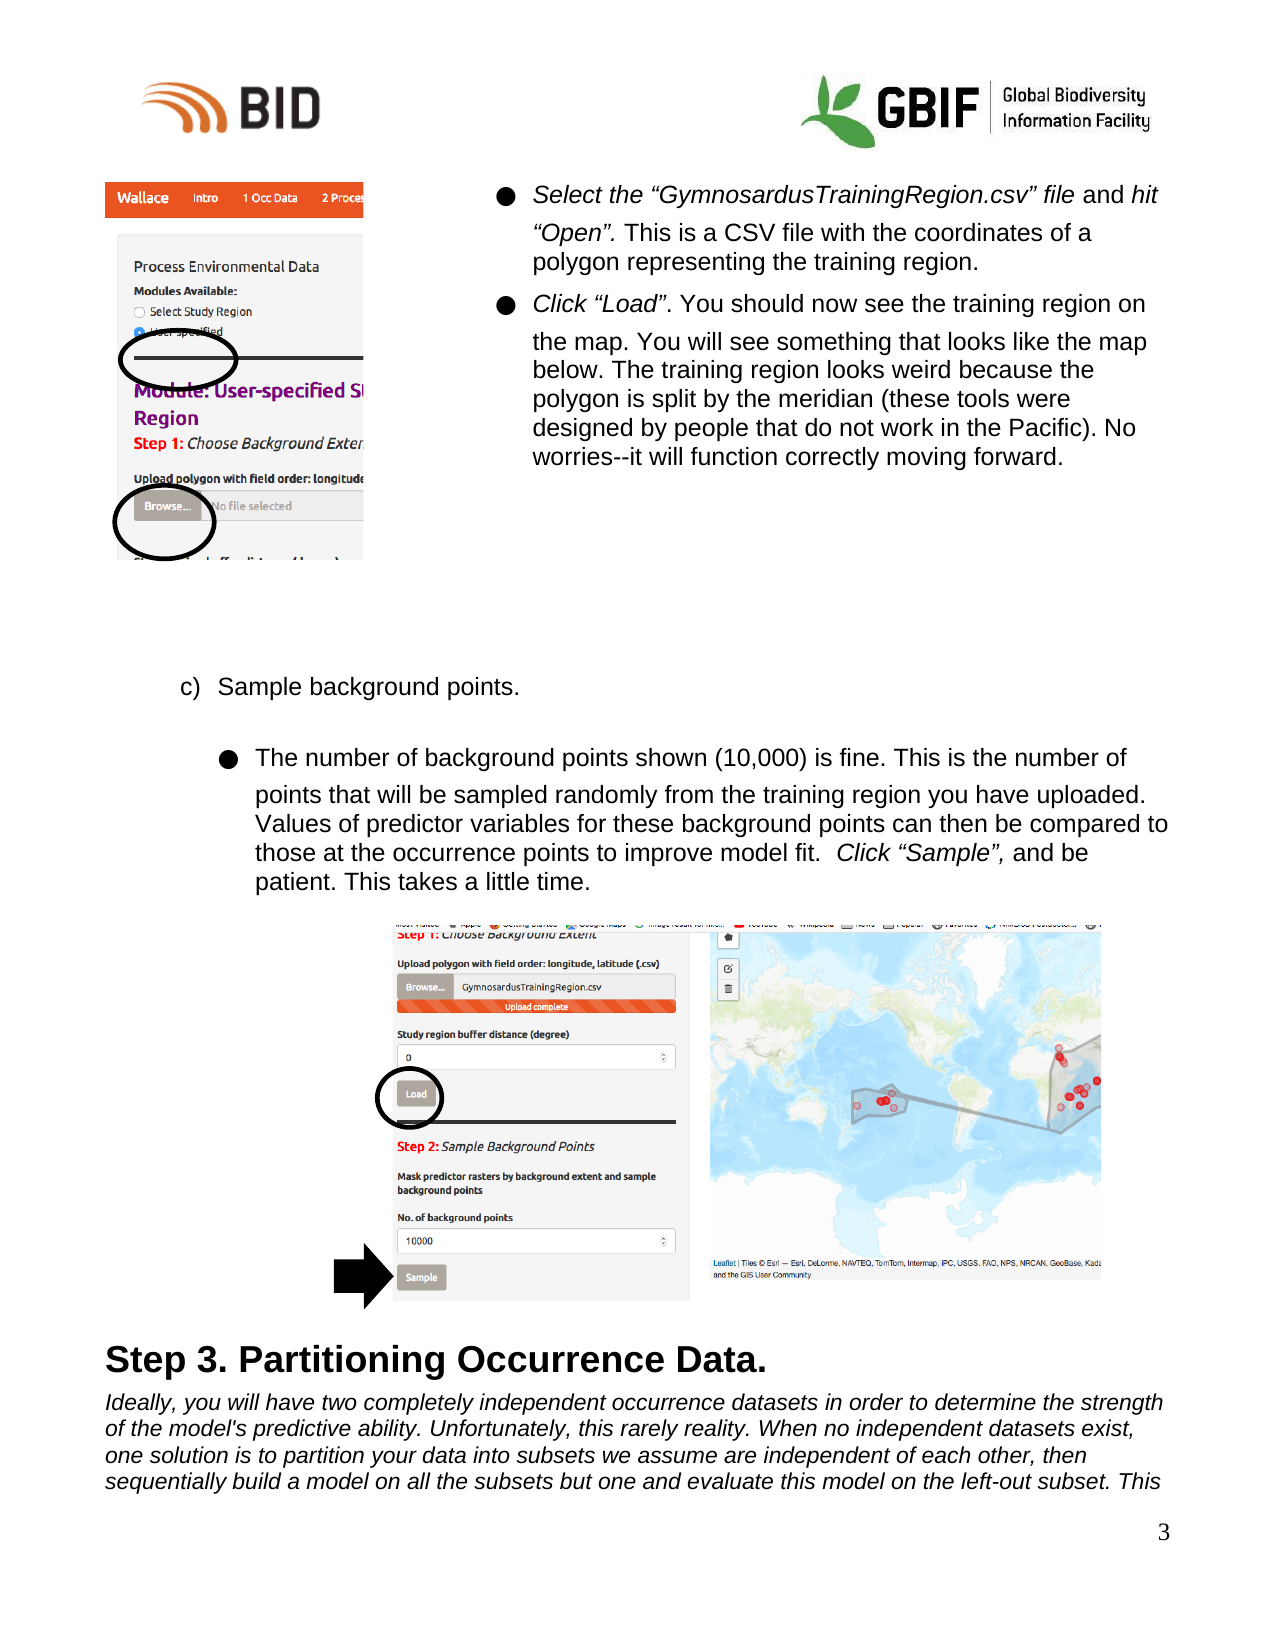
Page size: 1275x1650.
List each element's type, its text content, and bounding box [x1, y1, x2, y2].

picture [123, 58, 342, 161]
title Step 3. Partitioning Occurrence Data. [105, 1337, 1170, 1381]
list Click “Load”. You should now see the training region on the map. You will see something that looks like the map below. The training region looks weird because the polygon is split by the meridian (these tools were designed by people that do not work in the Pacific). No worries--it will function correctly moving forward. [364, 275, 1170, 470]
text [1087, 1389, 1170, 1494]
list Select the “GymnosardusTrainingRegion.csv” file and hit “Open”. This is a CSV file with the coordinates of a polygon representing the training region. [217, 167, 1170, 275]
picture [774, 69, 1175, 161]
list Sample background points. [180, 672, 1170, 700]
list The number of background points shown (10,000) is fine. This is the number of points that will be sampled randomly from the training region you have uploaded. Values of predictor variables for these background points can then be compared to those at the occurrence points to improve model fit. Click “Sample”, and be patient. This takes a little time. [217, 729, 1170, 895]
picture [392, 925, 1102, 1301]
picture [105, 182, 364, 560]
picture [118, 488, 211, 556]
picture [392, 1071, 439, 1125]
